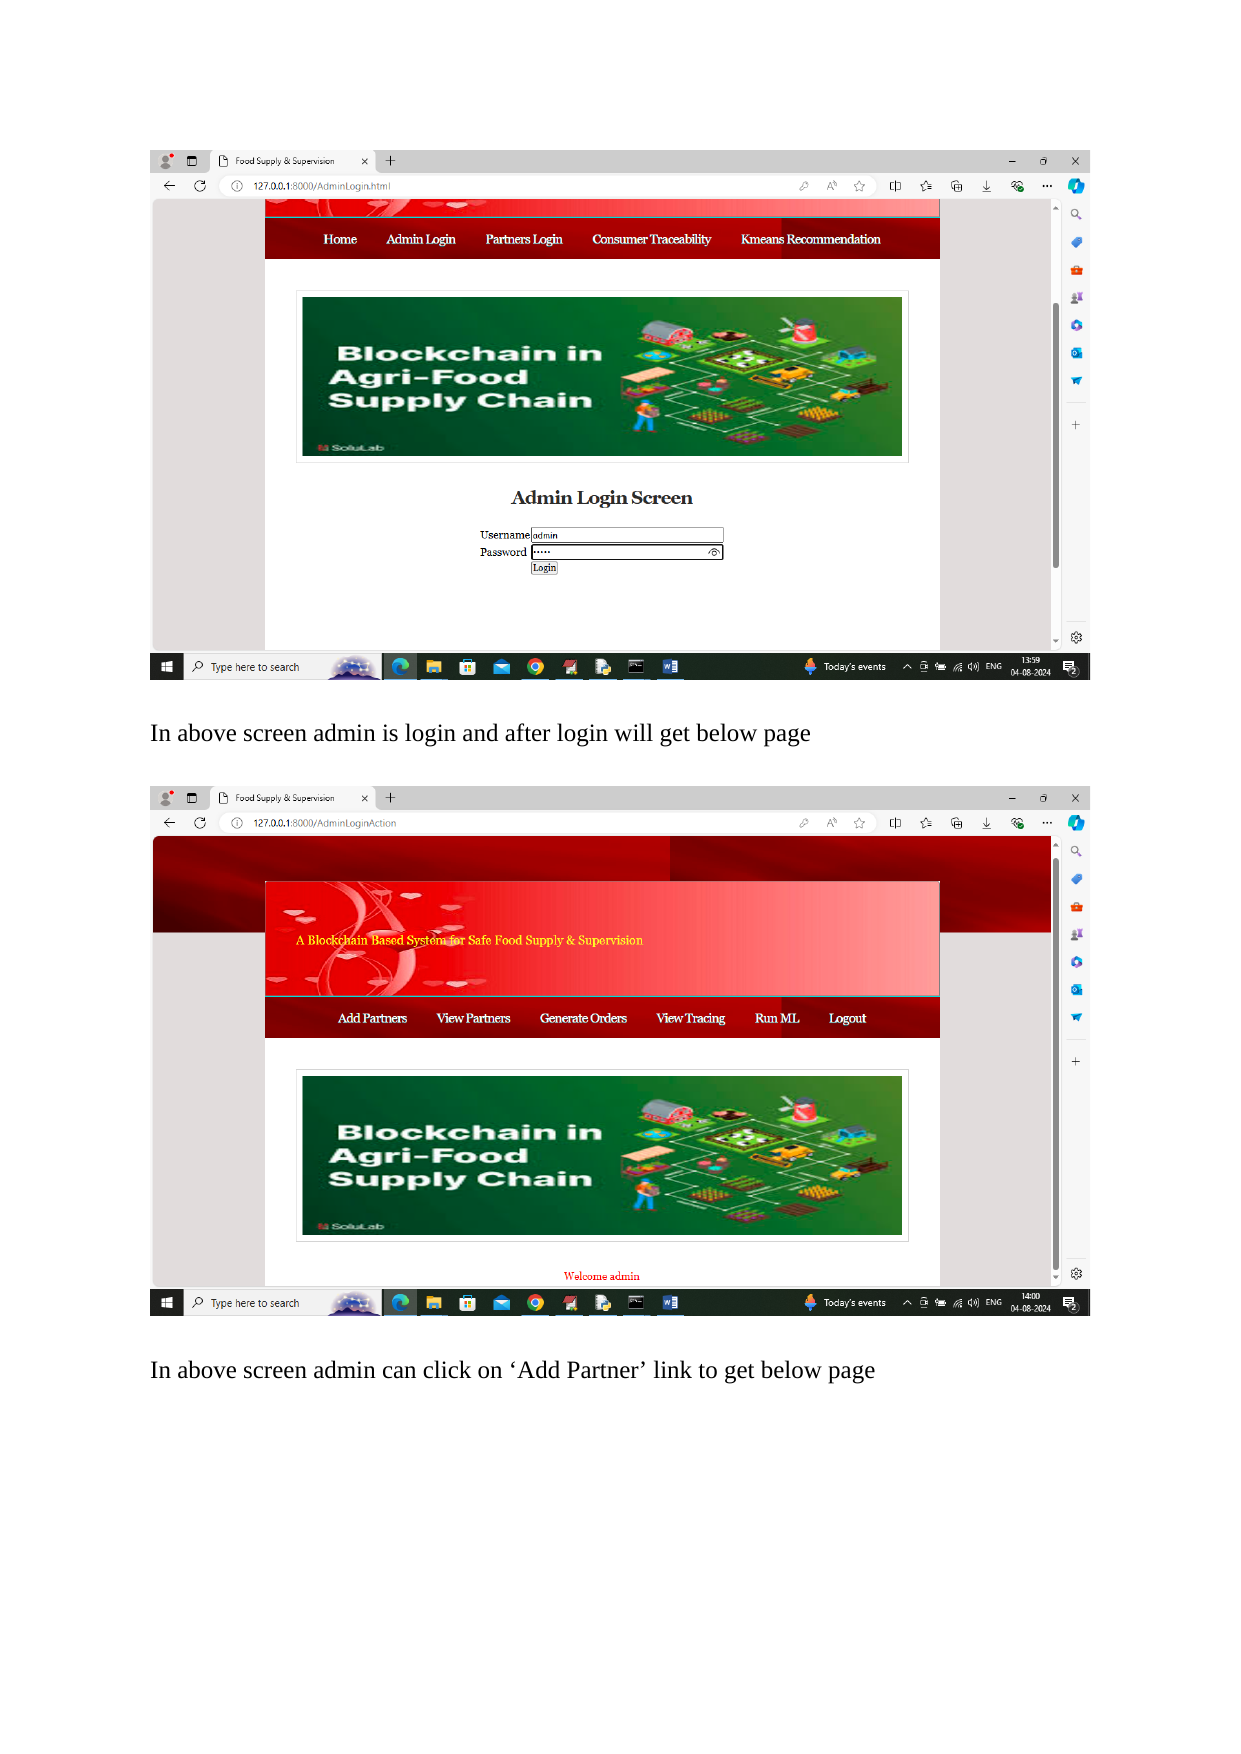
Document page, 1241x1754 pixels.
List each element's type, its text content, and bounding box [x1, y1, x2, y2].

picture [150, 150, 1091, 680]
text In above screen admin can click on ‘Add Partner’ link to get below page [150, 1355, 1090, 1384]
picture [150, 786, 1091, 1316]
text In above screen admin is login and after login will get below page [150, 718, 1090, 747]
